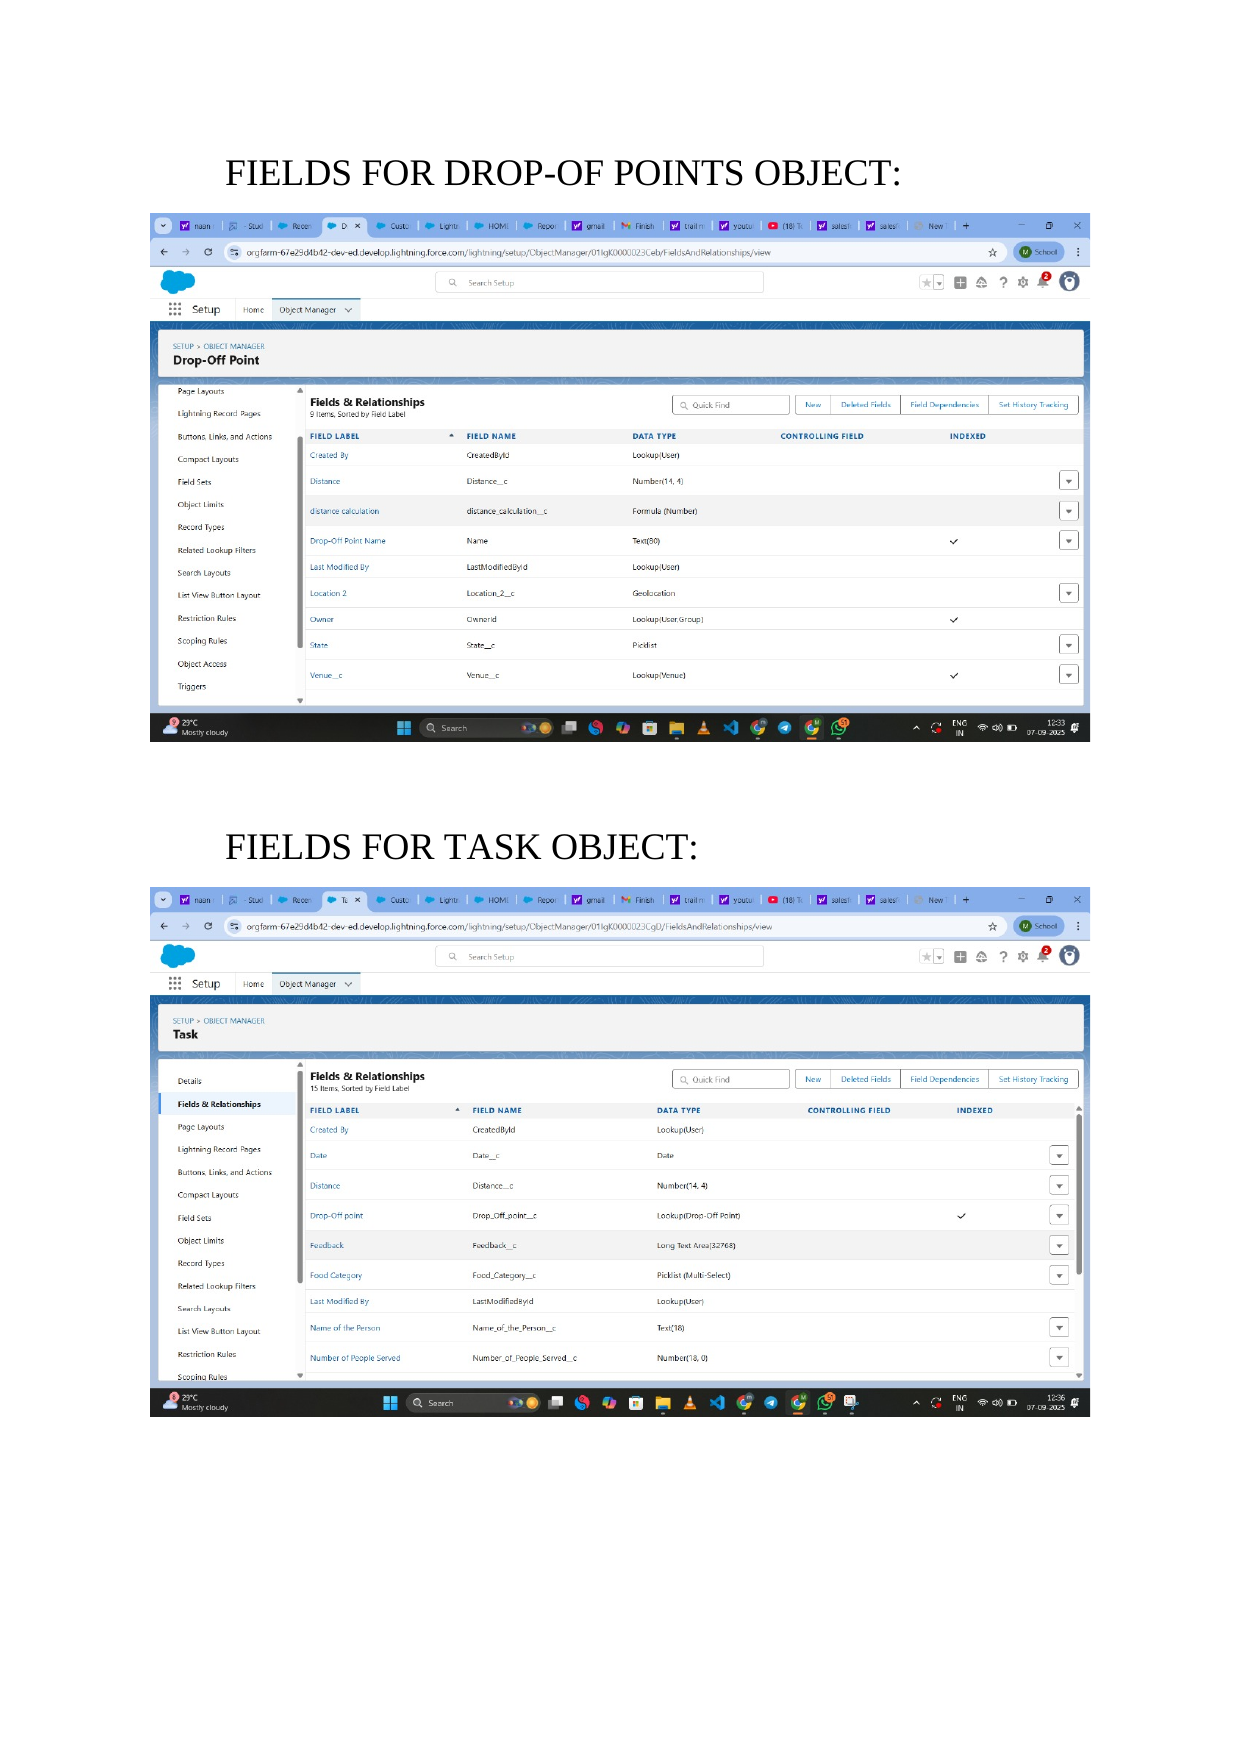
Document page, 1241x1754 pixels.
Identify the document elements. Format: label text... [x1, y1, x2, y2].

text FIELDS FOR DROP-OF POINTS OBJECT: [150, 150, 1090, 193]
picture [150, 213, 1091, 742]
picture [150, 887, 1091, 1417]
text FIELDS FOR TASK OBJECT: [150, 824, 1090, 867]
